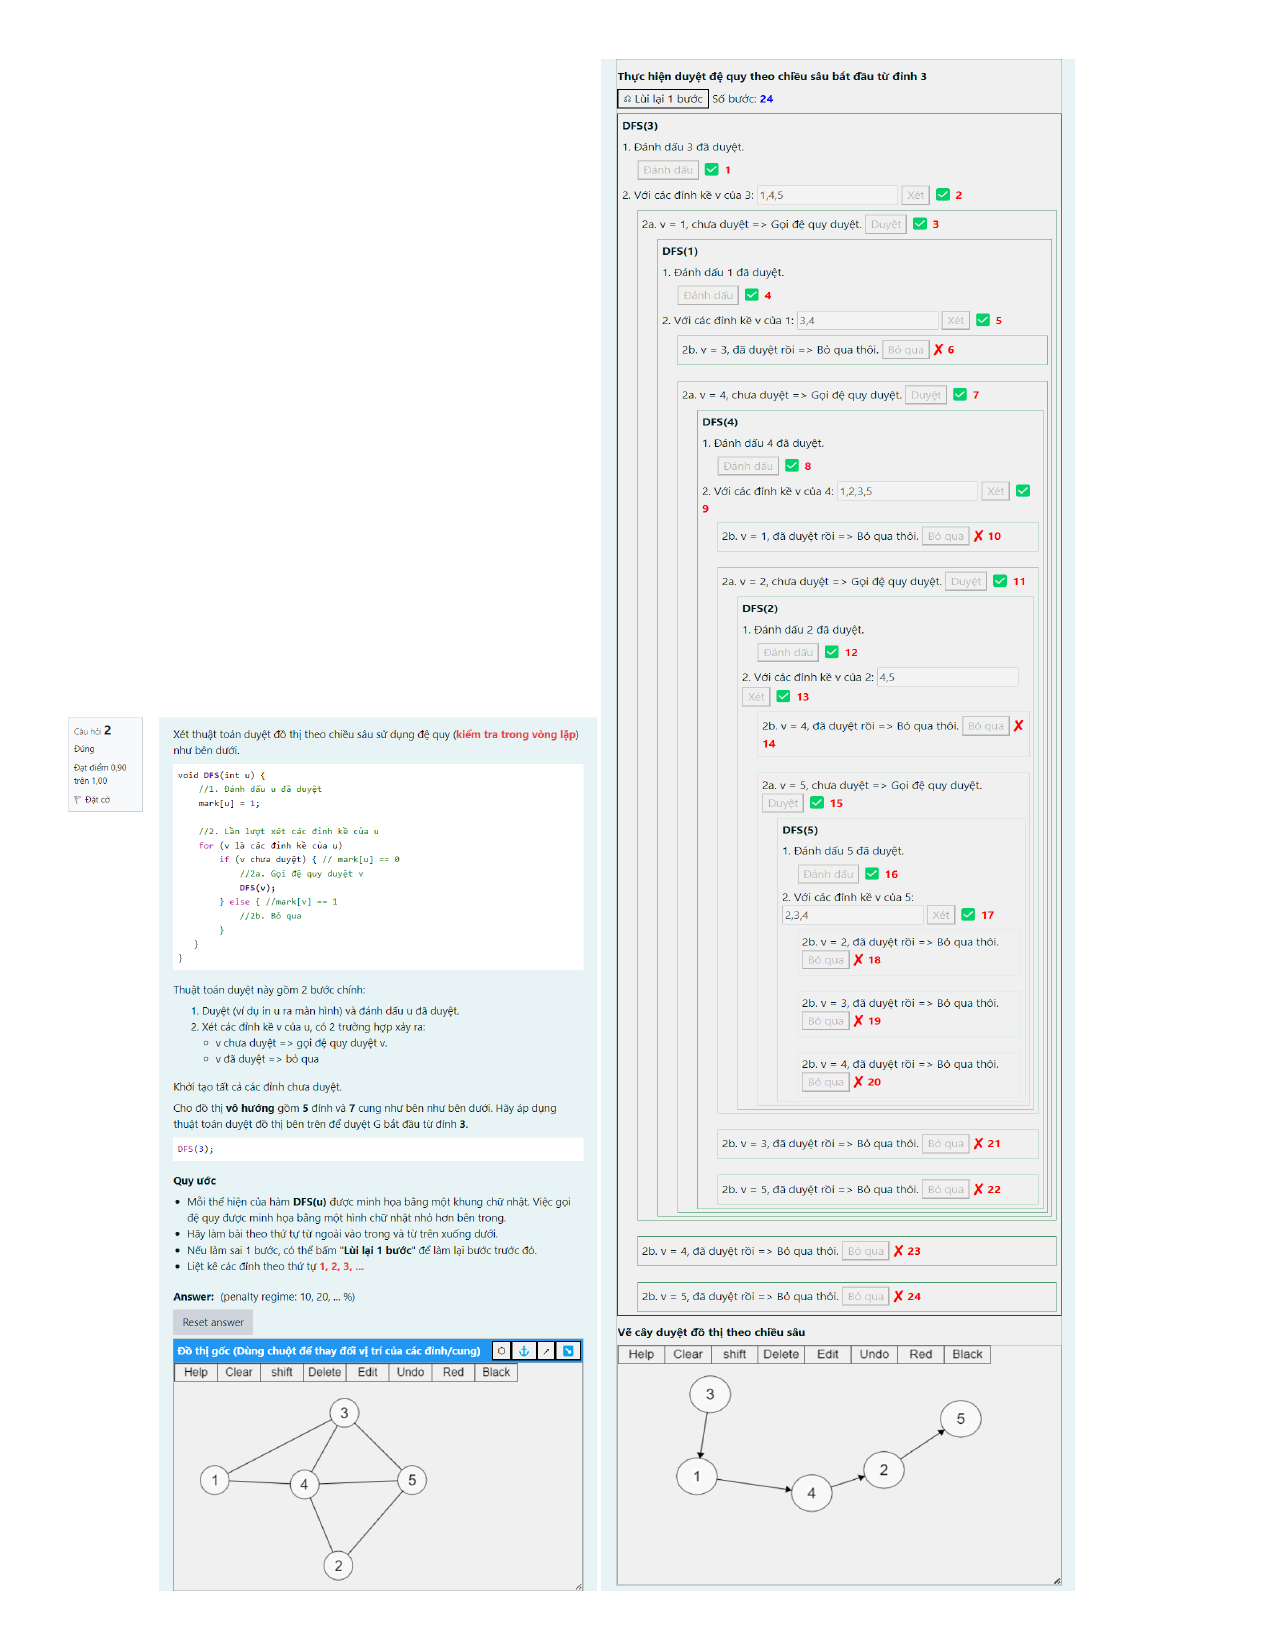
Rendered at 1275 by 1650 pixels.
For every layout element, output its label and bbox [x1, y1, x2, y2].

picture [59, 59, 1076, 1591]
